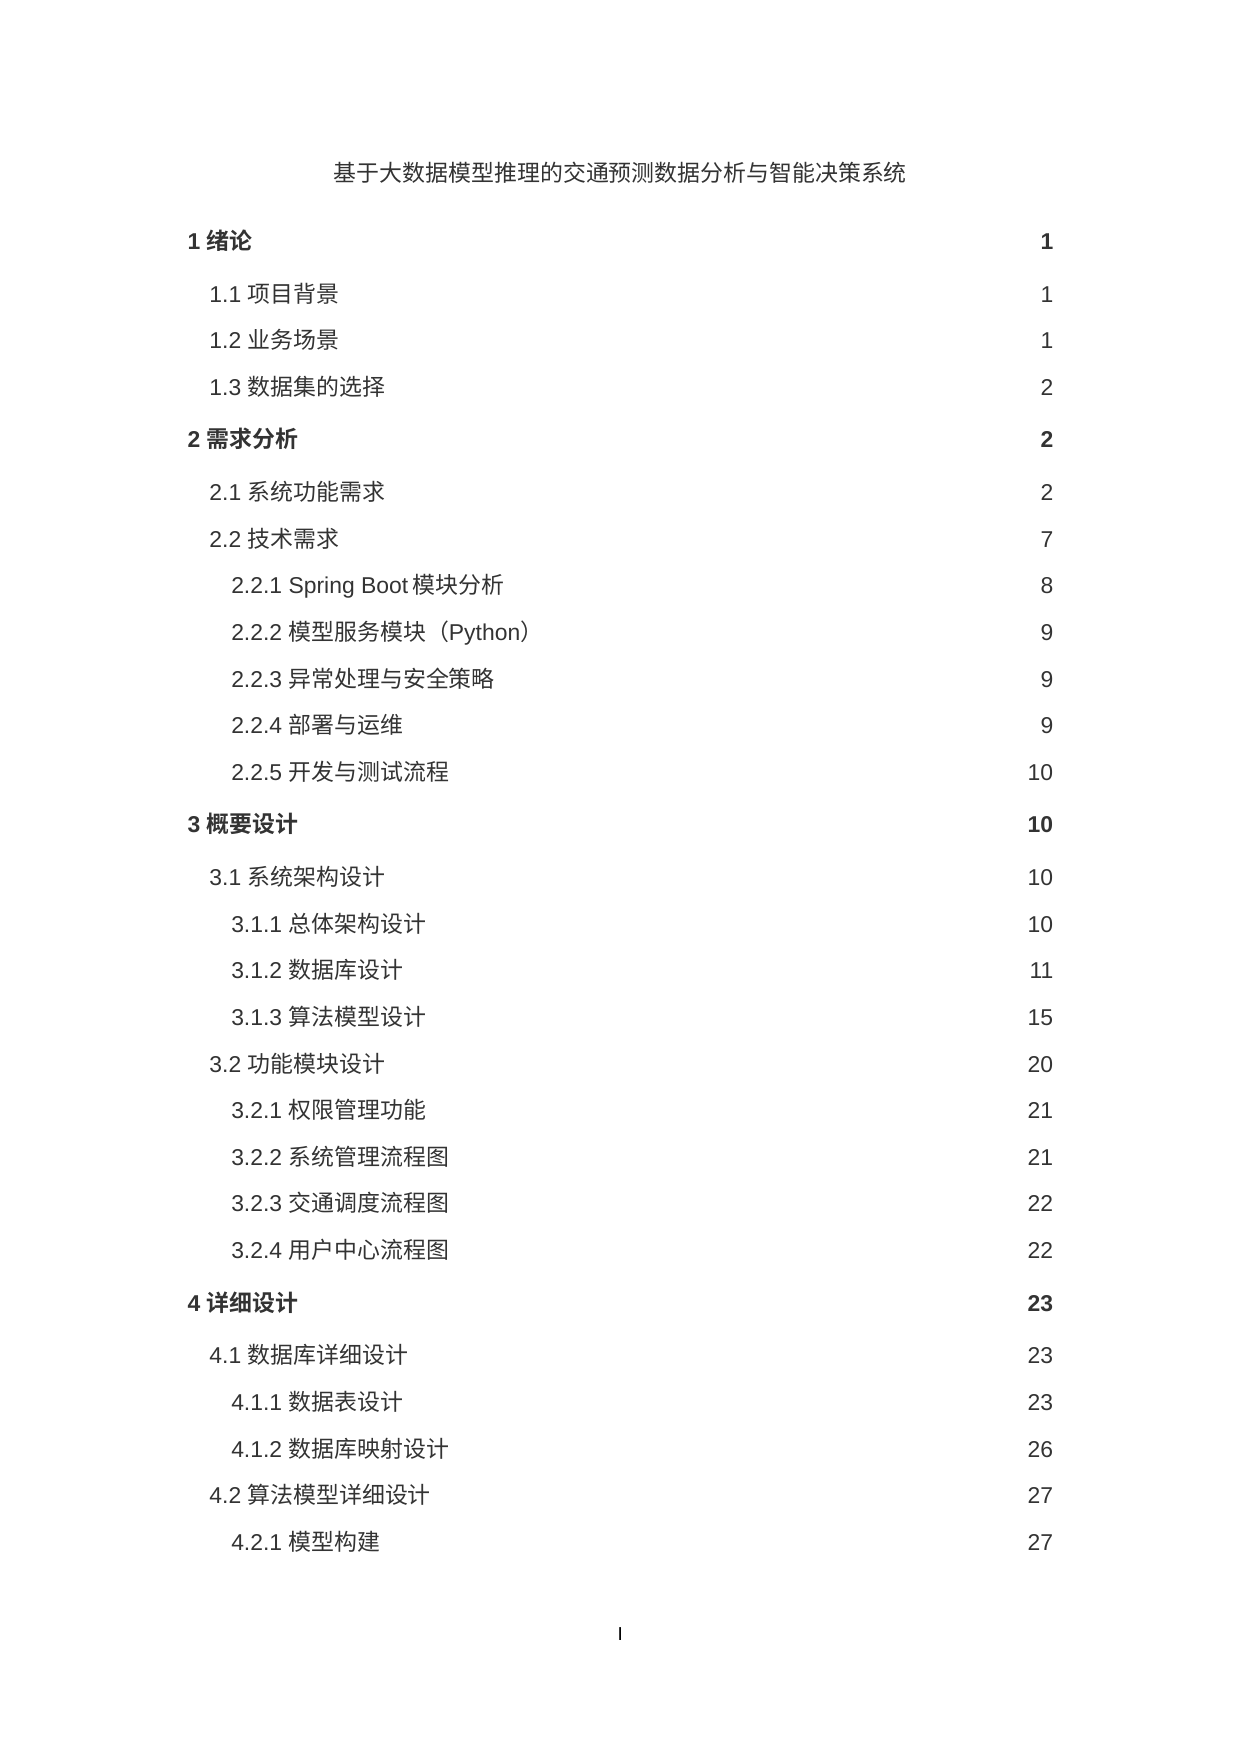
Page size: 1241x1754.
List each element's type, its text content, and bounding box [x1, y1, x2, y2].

text 2.2.5 开发与测试流程 10 [231, 752, 1053, 792]
text 3.1 系统架构设计 10 [209, 857, 1053, 898]
text 2.2.2 模型服务模块（Python） 9 [231, 612, 1053, 652]
text 3.2 功能模块设计 20 [209, 1043, 1053, 1084]
text 4 详细设计 23 [187, 1283, 1053, 1323]
text 3 概要设计 10 [187, 804, 1053, 845]
text 1 绪论 1 [187, 221, 1053, 261]
text 3.1.2 数据库设计 11 [231, 950, 1053, 991]
text 2.2.1 Spring Boot模块分析 8 [231, 565, 1053, 606]
text 基于大数据模型推理的交通预测数据分析与智能决策系统 [187, 151, 1053, 192]
text 3.1.1 总体架构设计 10 [231, 904, 1053, 944]
text 4.1 数据库详细设计 23 [209, 1335, 1053, 1376]
text 1.3 数据集的选择 2 [209, 367, 1053, 407]
text 4.2 算法模型详细设计 27 [209, 1475, 1053, 1515]
text 3.2.4 用户中心流程图 22 [231, 1230, 1053, 1270]
text 1.2 业务场景 1 [209, 320, 1053, 360]
text 3.2.3 交通调度流程图 22 [231, 1183, 1053, 1223]
text 2.2.4 部署与运维 9 [231, 705, 1053, 745]
text 2 需求分析 2 [187, 419, 1053, 460]
text 4.2.1 模型构建 27 [231, 1522, 1053, 1562]
text 3.2.1 权限管理功能 21 [231, 1090, 1053, 1130]
text 2.1 系统功能需求 2 [209, 472, 1053, 513]
text 3.1.3 算法模型设计 15 [231, 997, 1053, 1037]
text 4.1.1 数据表设计 23 [231, 1382, 1053, 1422]
text 2.2.3 异常处理与安全策略 9 [231, 658, 1053, 699]
text 2.2 技术需求 7 [209, 519, 1053, 559]
text 4.1.2 数据库映射设计 26 [231, 1428, 1053, 1469]
text 1.1 项目背景 1 [209, 273, 1053, 314]
text 3.2.2 系统管理流程图 21 [231, 1137, 1053, 1177]
